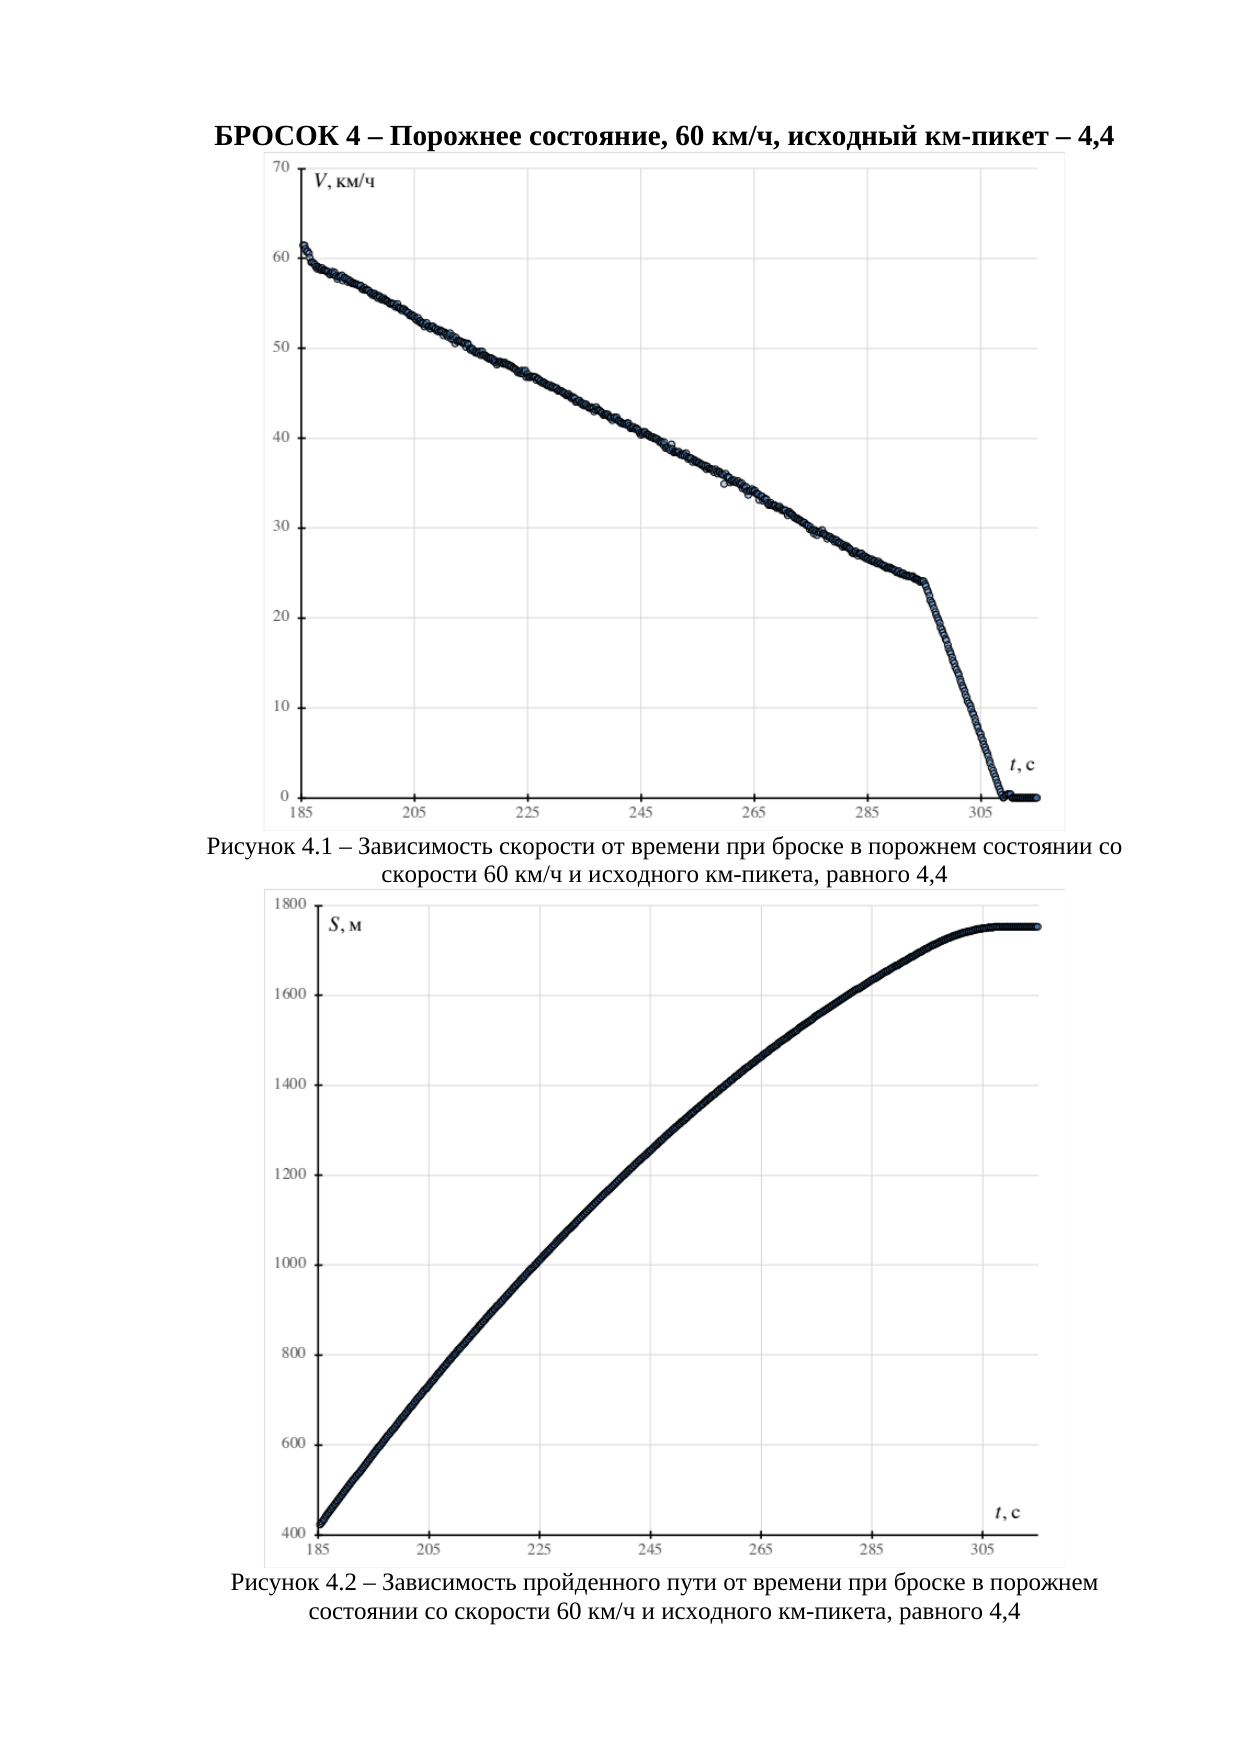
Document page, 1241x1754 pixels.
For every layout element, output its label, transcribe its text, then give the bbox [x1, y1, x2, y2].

text Рисунок 4.1 – Зависимость скорости от времени при броске в порожнем состоянии со скорости 60 км/ч и исходного км-пикета, равного 4,4 [177, 831, 1152, 888]
text БРОСОК 4 – Порожнее состояние, 60 км/ч, исходный км-пикет – 4,4 [177, 118, 1152, 152]
text Рисунок 4.2 – Зависимость пройденного пути от времени при броске в порожнем состоянии со скорости 60 км/ч и исходного км-пикета, равного 4,4 [177, 1567, 1152, 1625]
